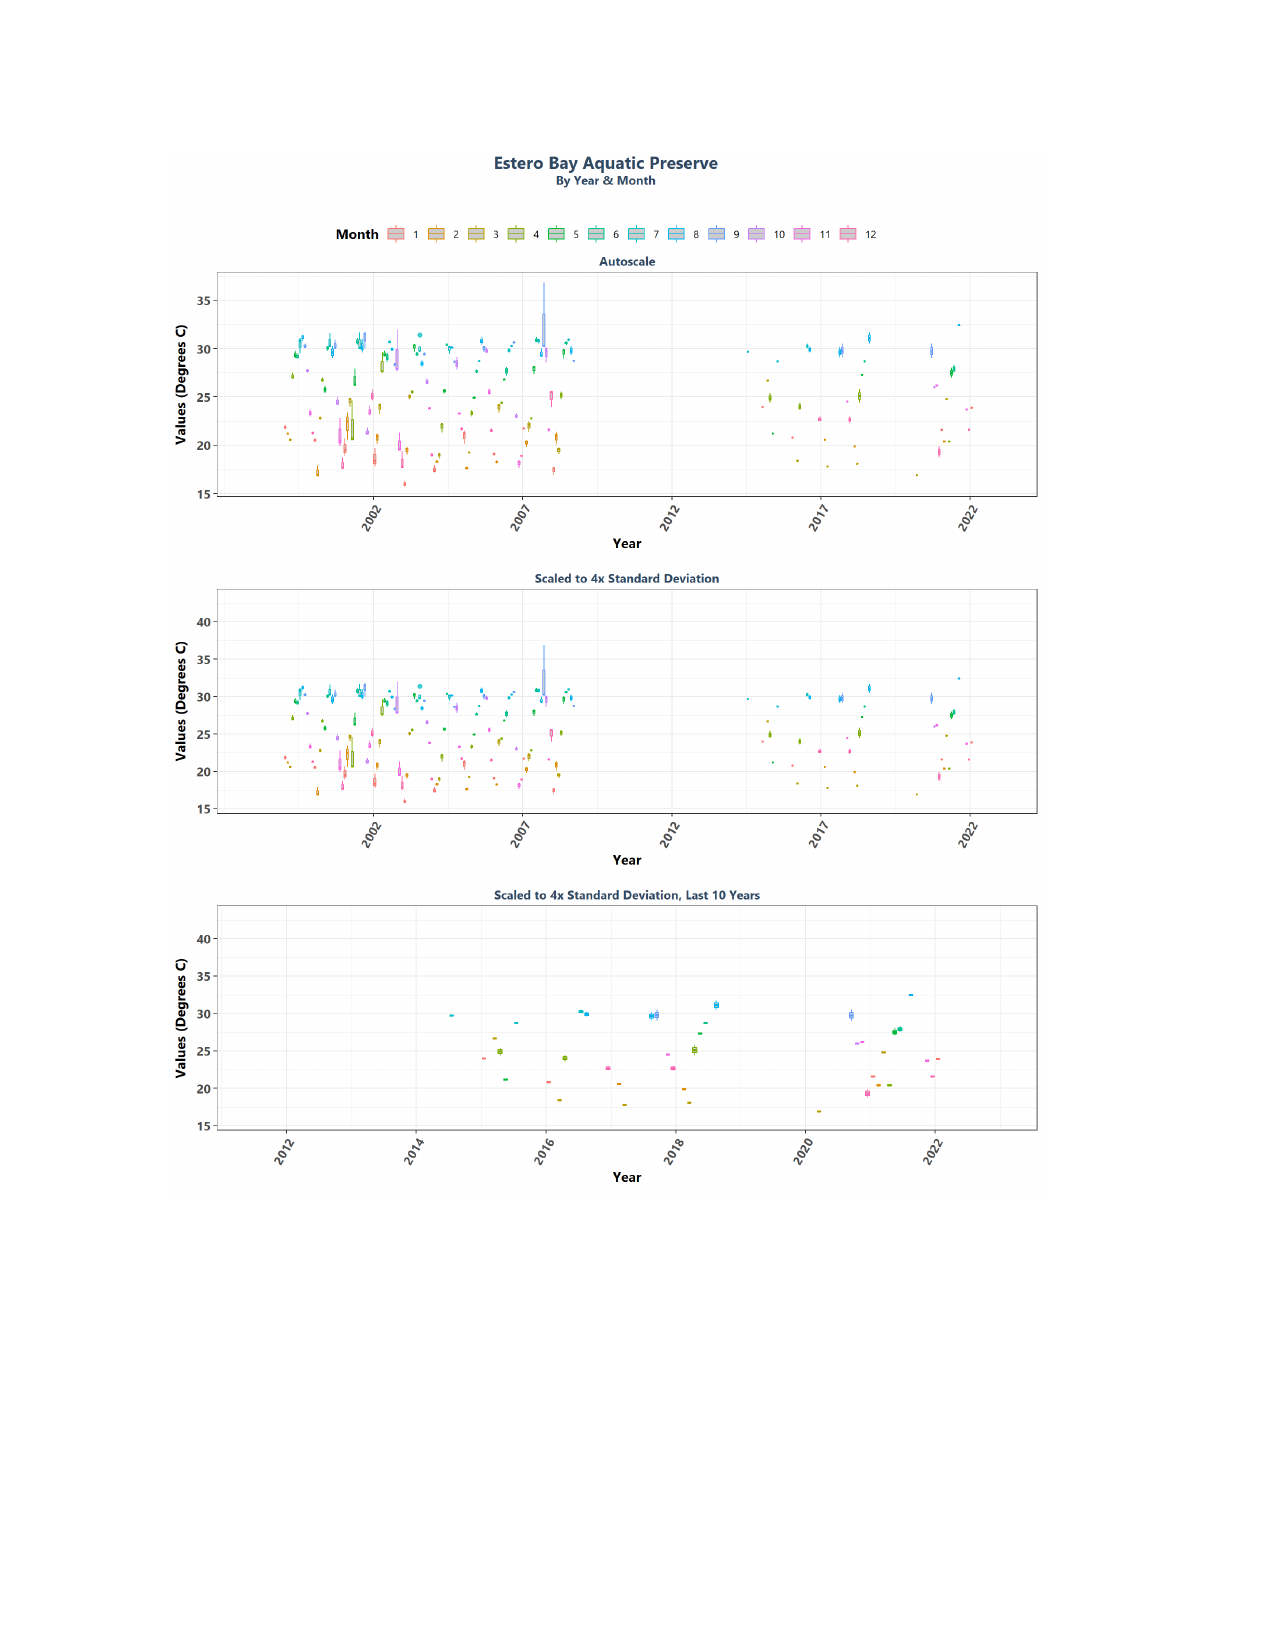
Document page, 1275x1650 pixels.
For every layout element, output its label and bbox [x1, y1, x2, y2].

picture [168, 150, 1044, 1200]
